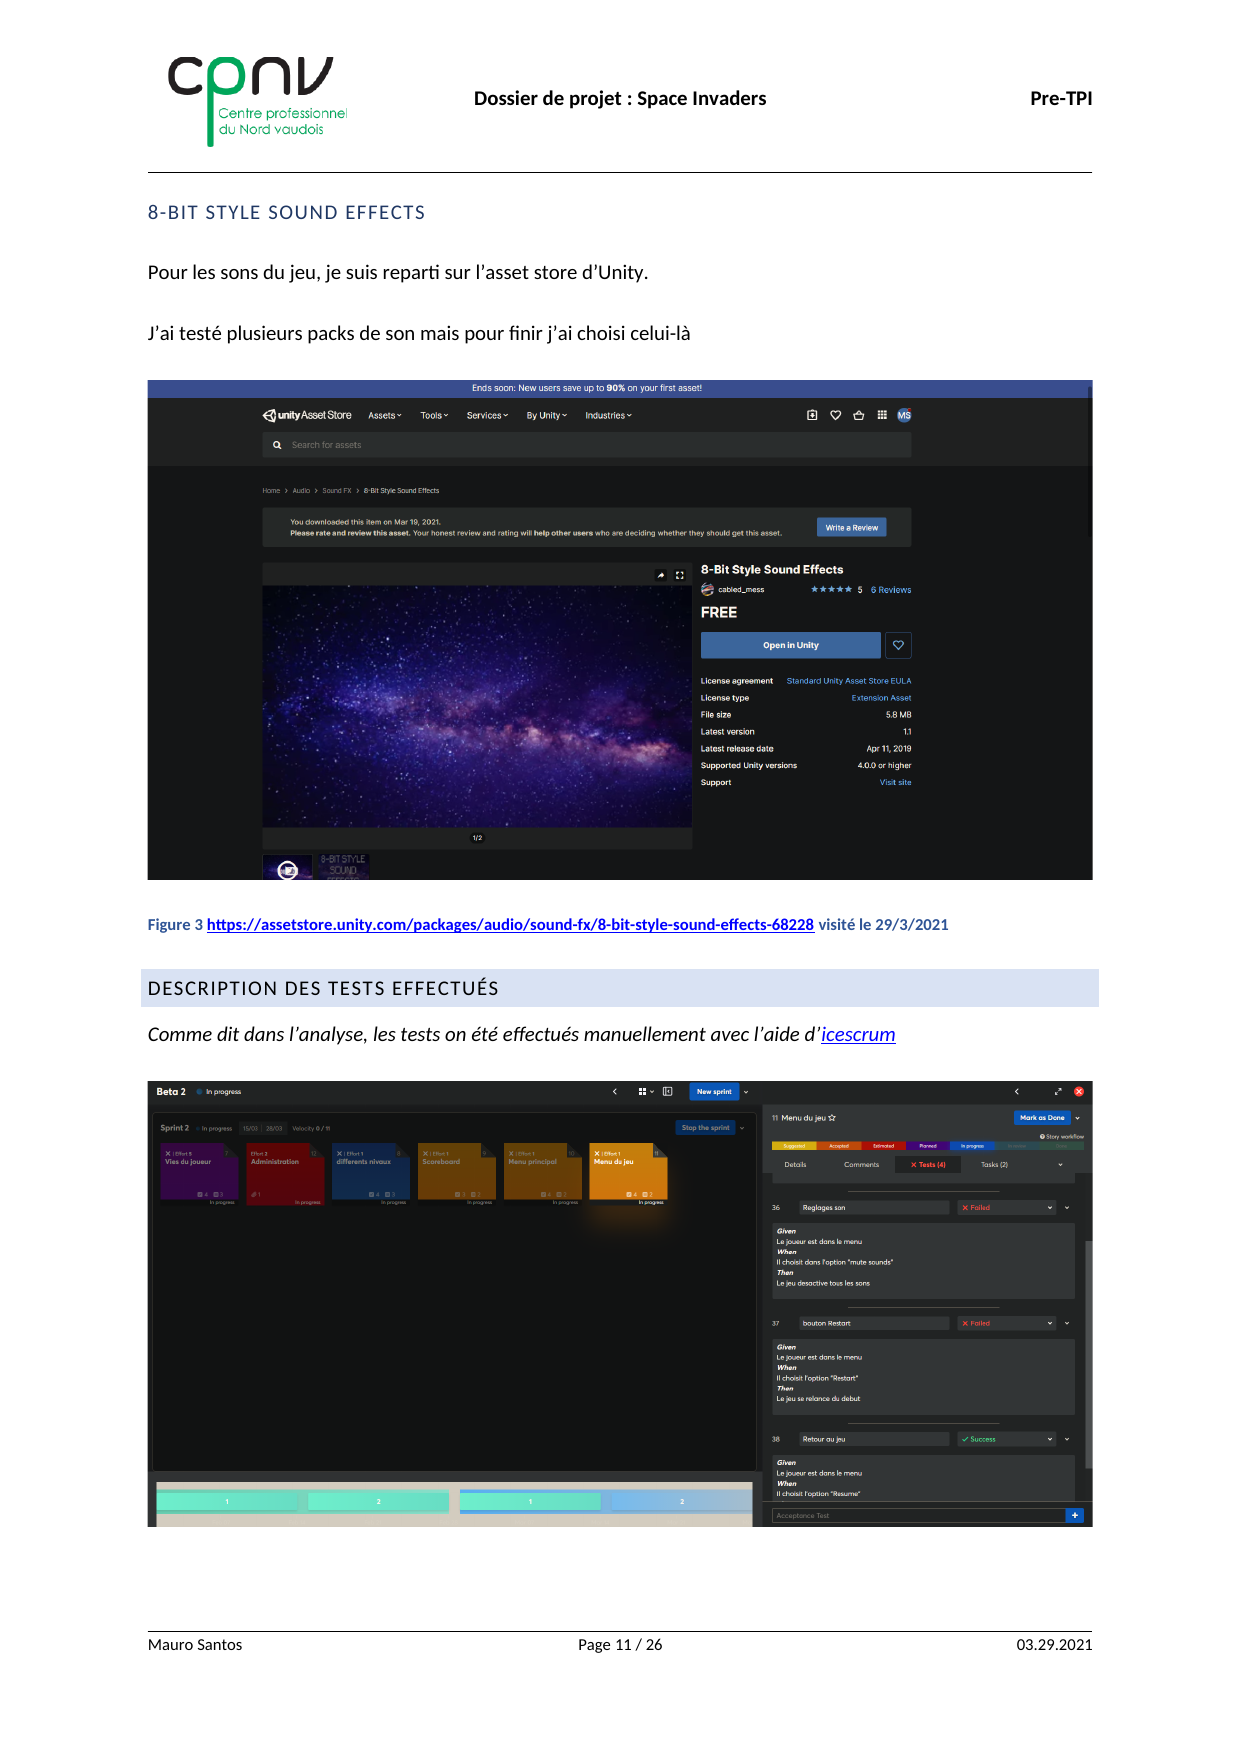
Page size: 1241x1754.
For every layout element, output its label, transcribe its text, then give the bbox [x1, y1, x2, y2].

text J’ai testé plusieurs packs de son mais pour finir j’ai choisi celui-là [148, 320, 1092, 345]
subtitle Description des tests effectués [148, 975, 1092, 1000]
text 8-Bit Style Sound Effects [148, 199, 1092, 224]
picture [147, 380, 1093, 880]
picture [168, 57, 347, 147]
picture [147, 1081, 1093, 1527]
text Pour les sons du jeu, je suis reparti sur l’asset store d’Unity. [148, 259, 1092, 285]
text Comme dit dans l’analyse, les tests on été effectués manuellement avec l’aide d’icescrum [148, 1021, 1092, 1046]
